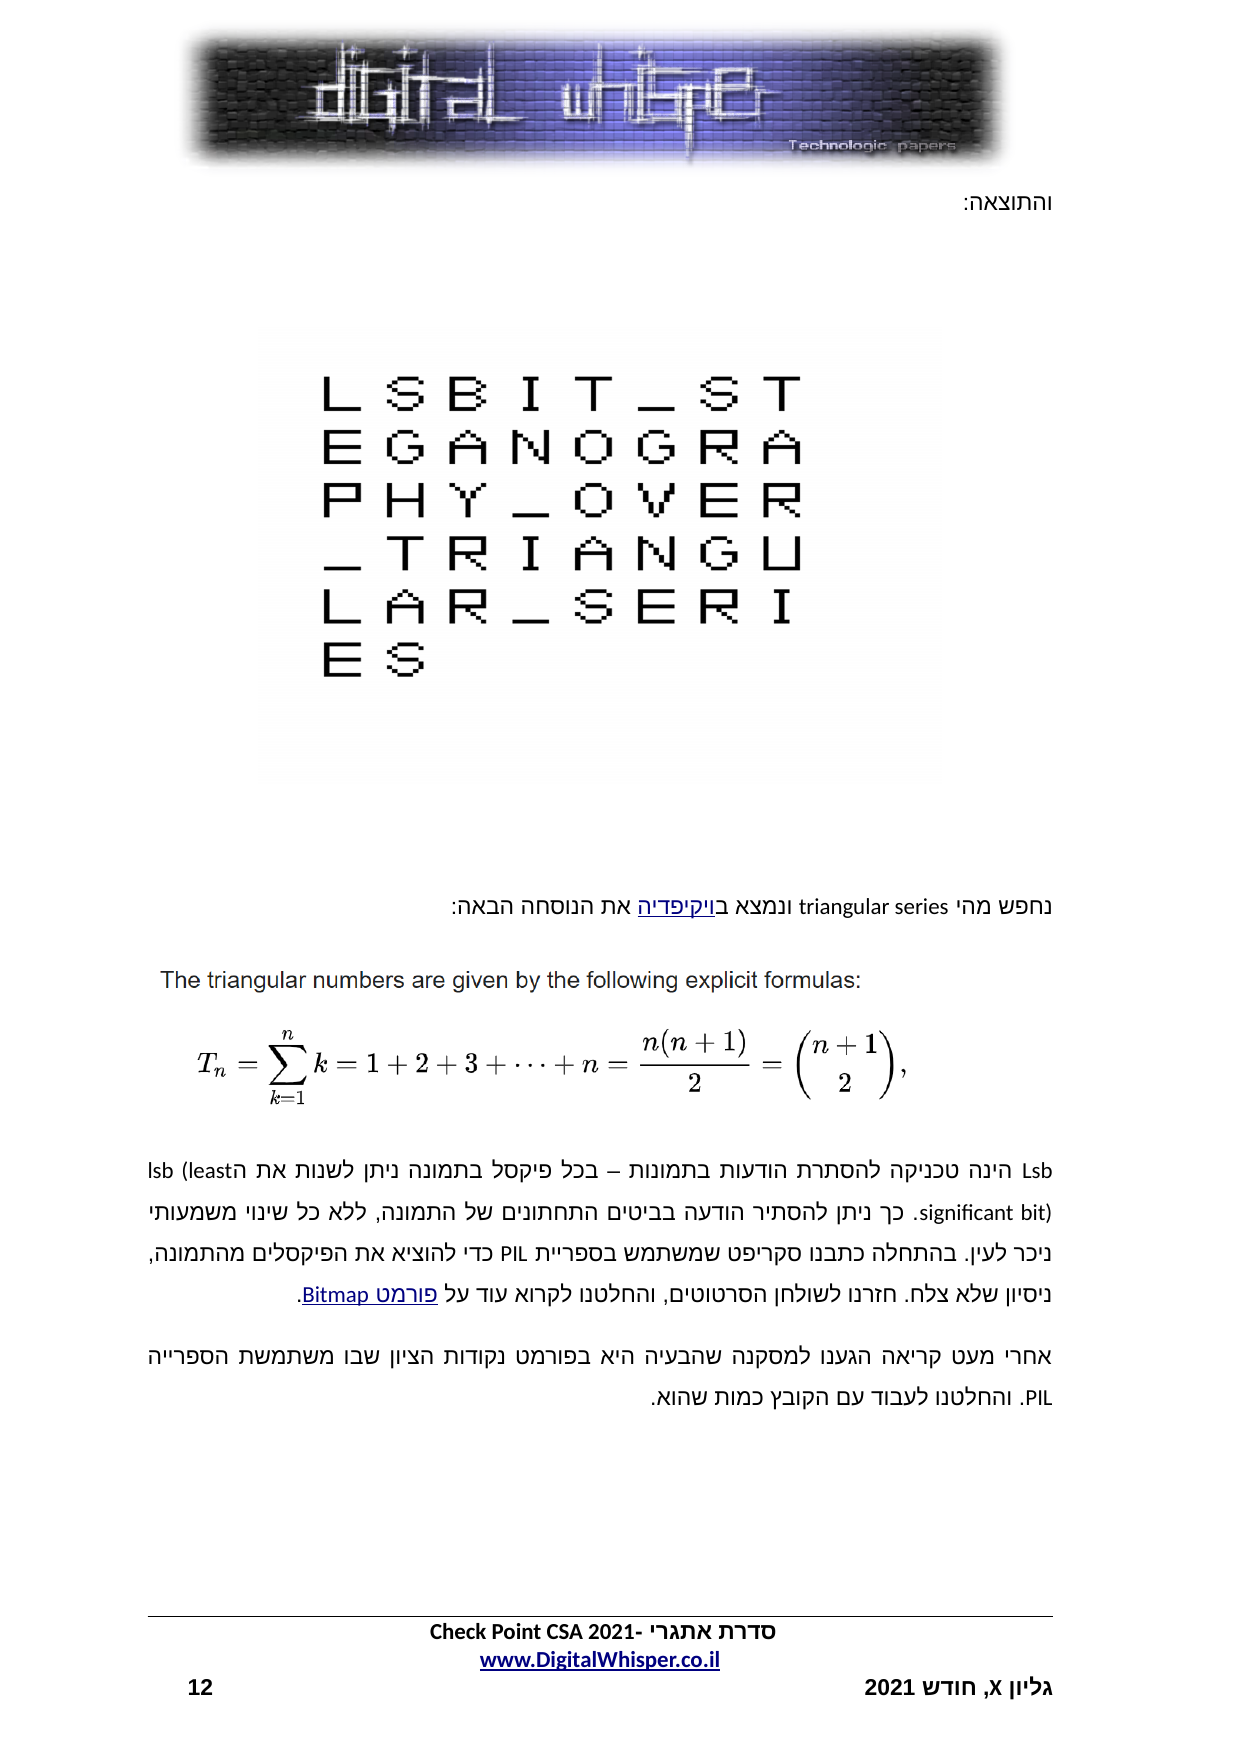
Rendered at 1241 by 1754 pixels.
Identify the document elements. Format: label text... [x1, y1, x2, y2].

picture [147, 955, 1053, 1122]
picture [258, 327, 942, 784]
picture [147, 19, 1047, 178]
text אחרי מעט קריאה הגענו למסקנה שהבעיה היא בפורמט נקודות הציון שבו משתמשת הספרייה PIL. והחלטנו לעבוד עם הקובץ כמות שהוא. [148, 1343, 1053, 1411]
text והתוצאה: [148, 189, 1053, 215]
text Lsb הינה טכניקה להסתרת הודעות בתמונות – בכל פיקסל בתמונה ניתן לשנות את הlsb (least significant bit). כך ניתן להסתיר הודעה בביטים התחתונים של התמונה, ללא כל שינוי משמעותי ניכר לעין. בהתחלה כתבנו סקריפט שמשתמש בספריית PIL כדי להוציא את הפיקסלים מהתמונה, ניסיון שלא צלח. חזרנו לשולחן הסרטוטים, והחלטנו לקרוא עוד על פורמט Bitmap. [148, 1156, 1053, 1308]
text נחפש מהי triangular series ונמצא בויקיפדיה את הנוסחה הבאה: [148, 892, 1053, 920]
